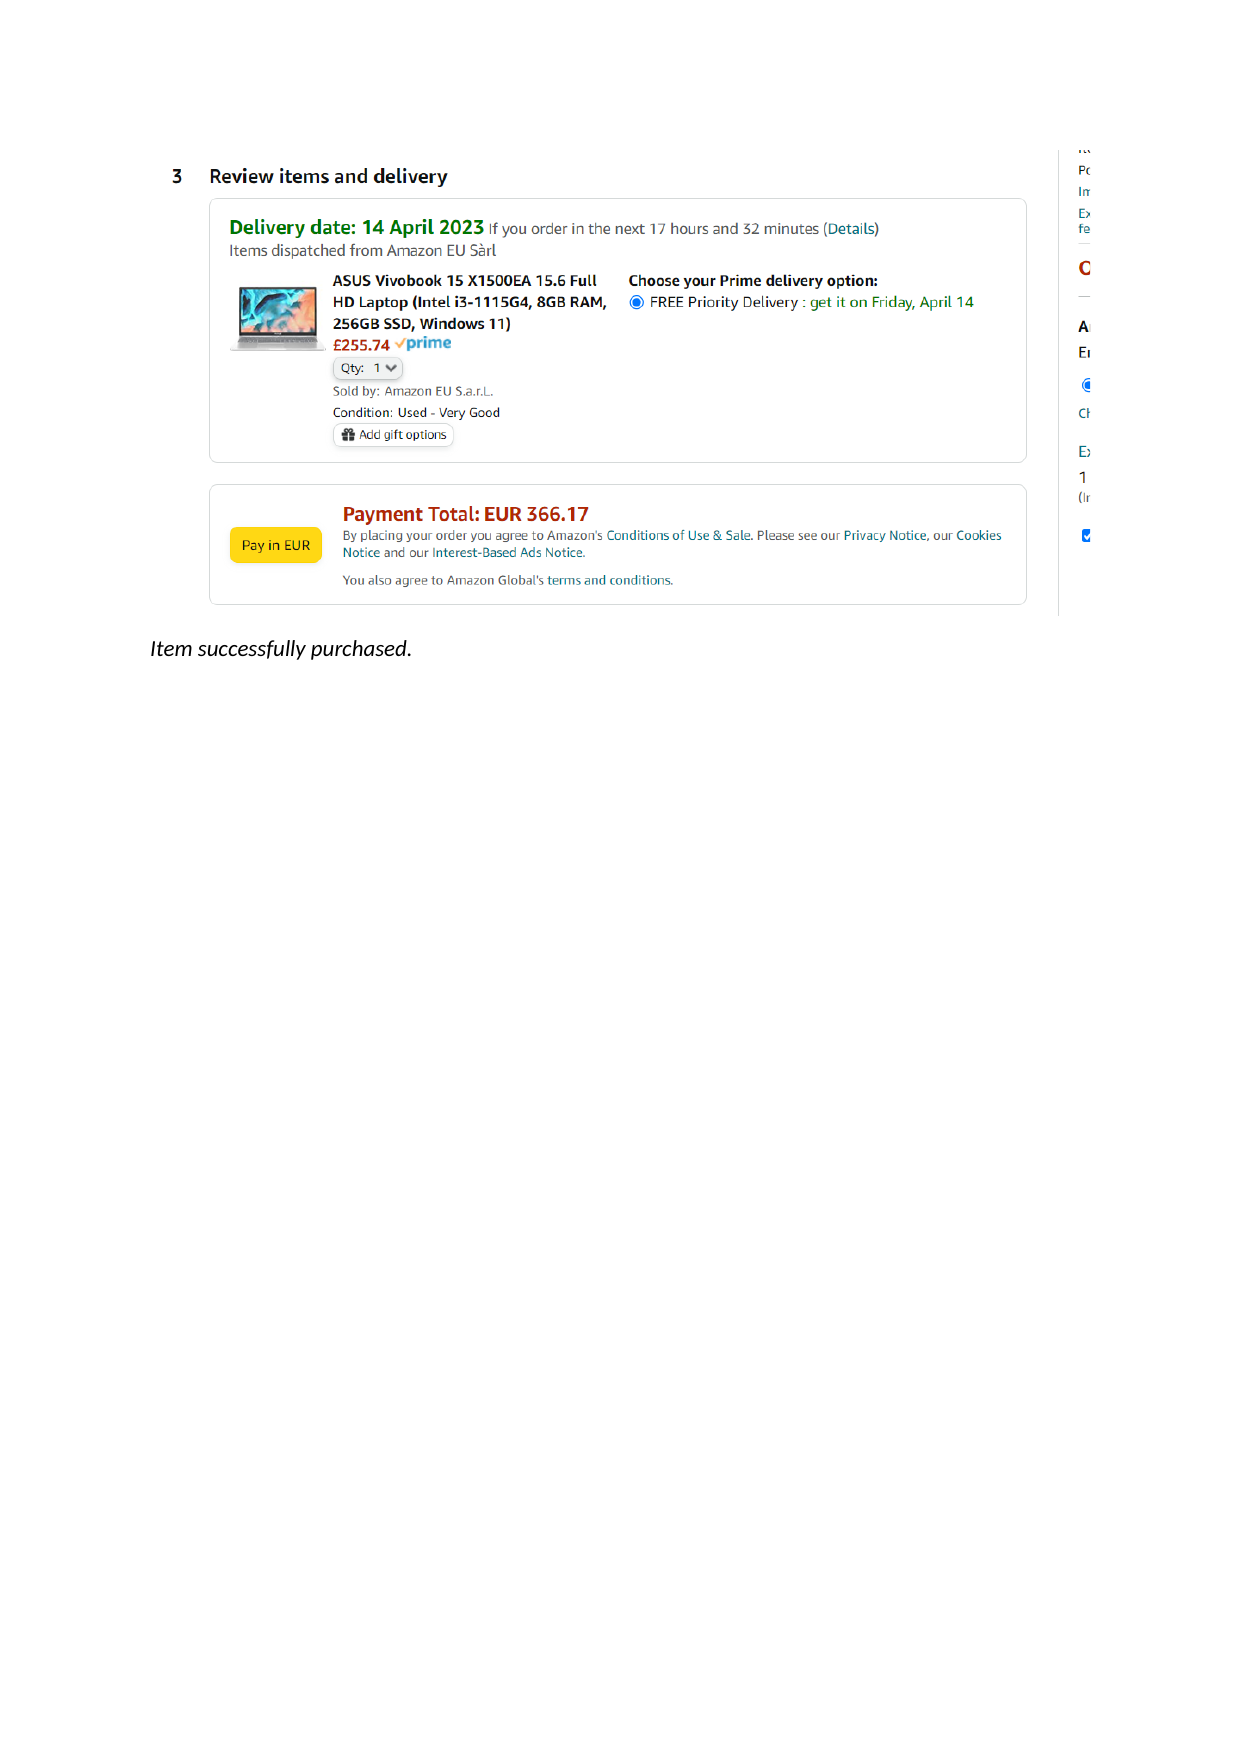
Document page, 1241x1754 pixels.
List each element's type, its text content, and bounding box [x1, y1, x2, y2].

picture [150, 150, 1091, 616]
text Item successfully purchased. [150, 634, 1090, 662]
